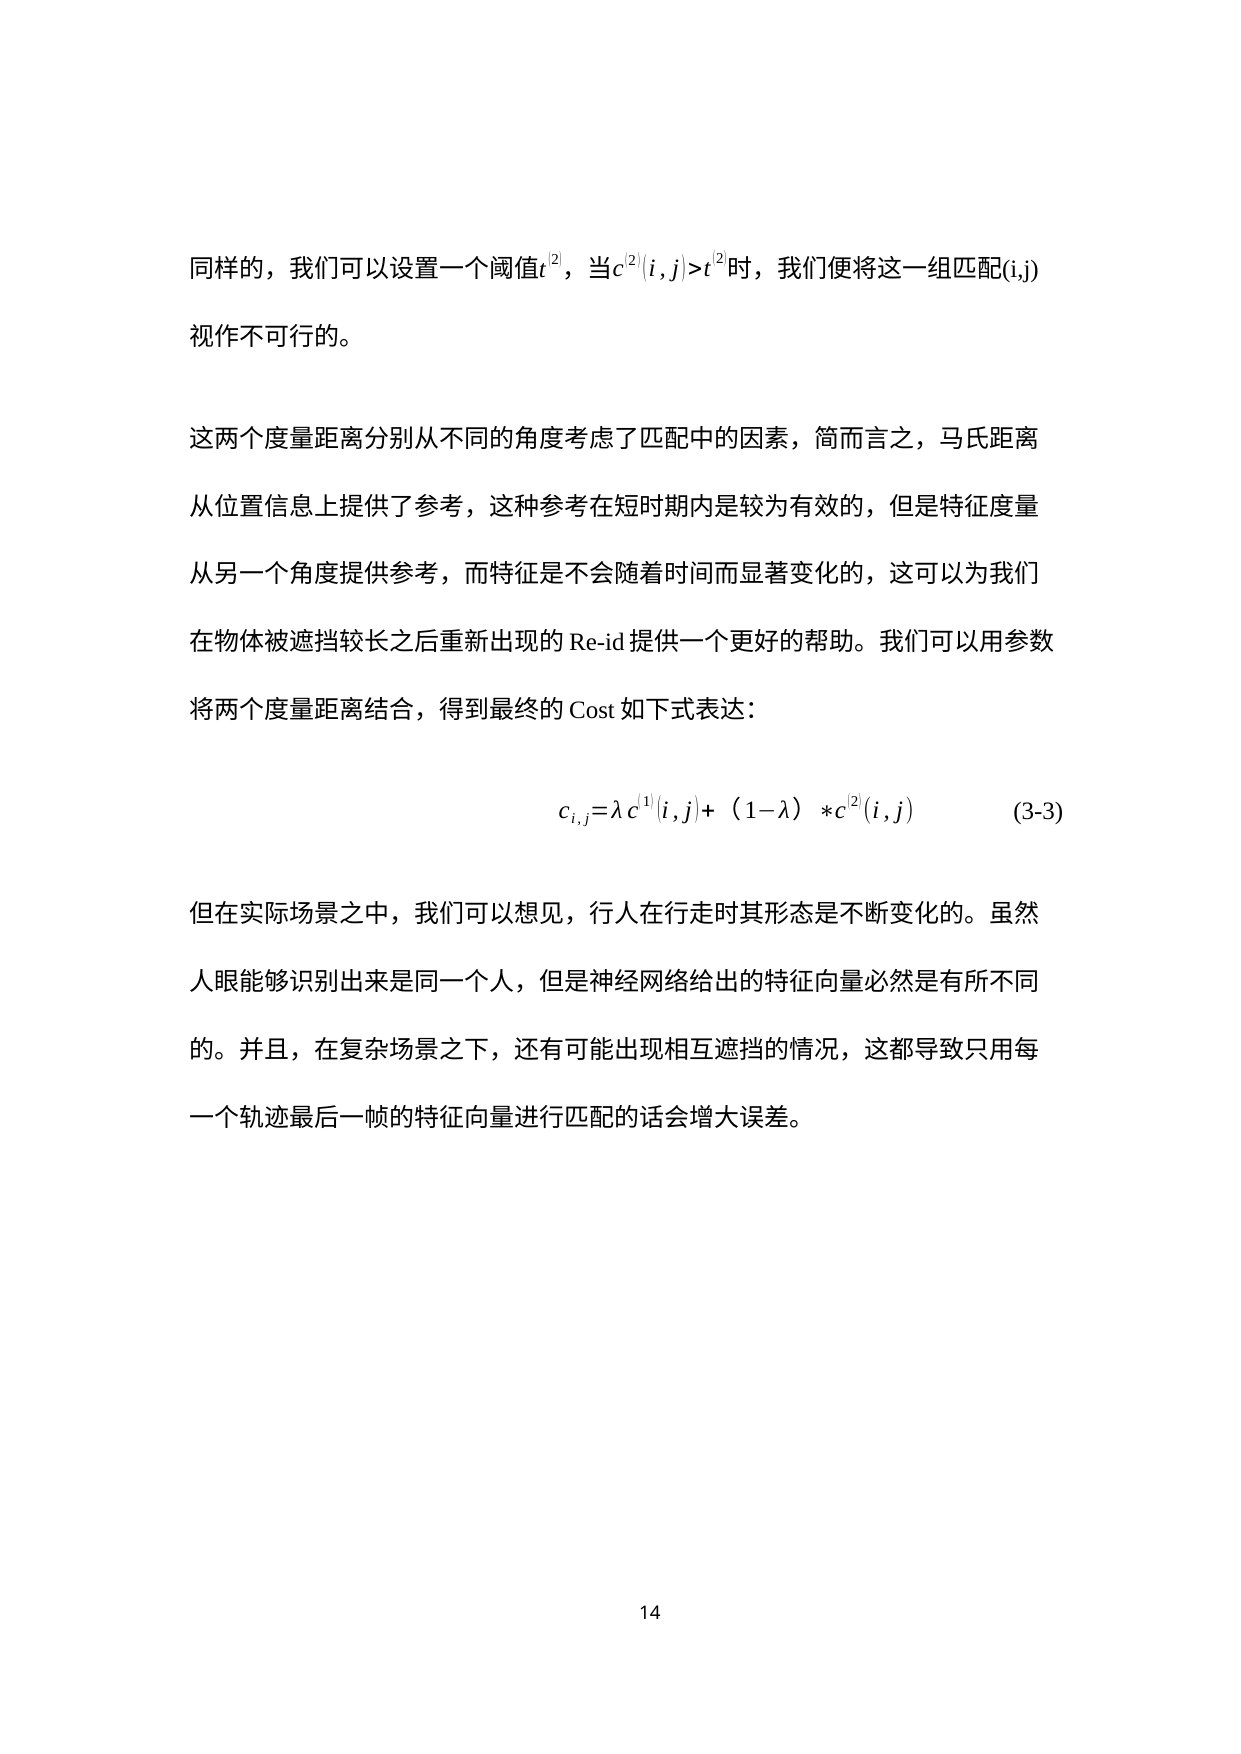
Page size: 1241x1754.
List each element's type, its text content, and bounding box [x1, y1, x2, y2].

text 但在实际场景之中，我们可以想见，行人在行走时其形态是不断变化的。虽然人眼能够识别出来是同一个人，但是神经网络给出的特征向量必然是有所不同的。并且，在复杂场景之下，还有可能出现相互遮挡的情况，这都导致只用每一个轨迹最后一帧的特征向量进行匹配的话会增大误差。 [189, 878, 1063, 1149]
text 这两个度量距离分别从不同的角度考虑了匹配中的因素，简而言之，马氏距离从位置信息上提供了参考，这种参考在短时期内是较为有效的，但是特征度量从另一个角度提供参考，而特征是不会随着时间而显著变化的，这可以为我们在物体被遮挡较长之后重新出现的Re-id提供一个更好的帮助。我们可以用参数将两个度量距离结合，得到最终的Cost如下式表达： [189, 402, 1063, 742]
text (3-3) [189, 776, 1063, 844]
text 同样的，我们可以设置一个阈值，当时，我们便将这一组匹配(i,j)视作不可行的。 [189, 232, 1063, 368]
